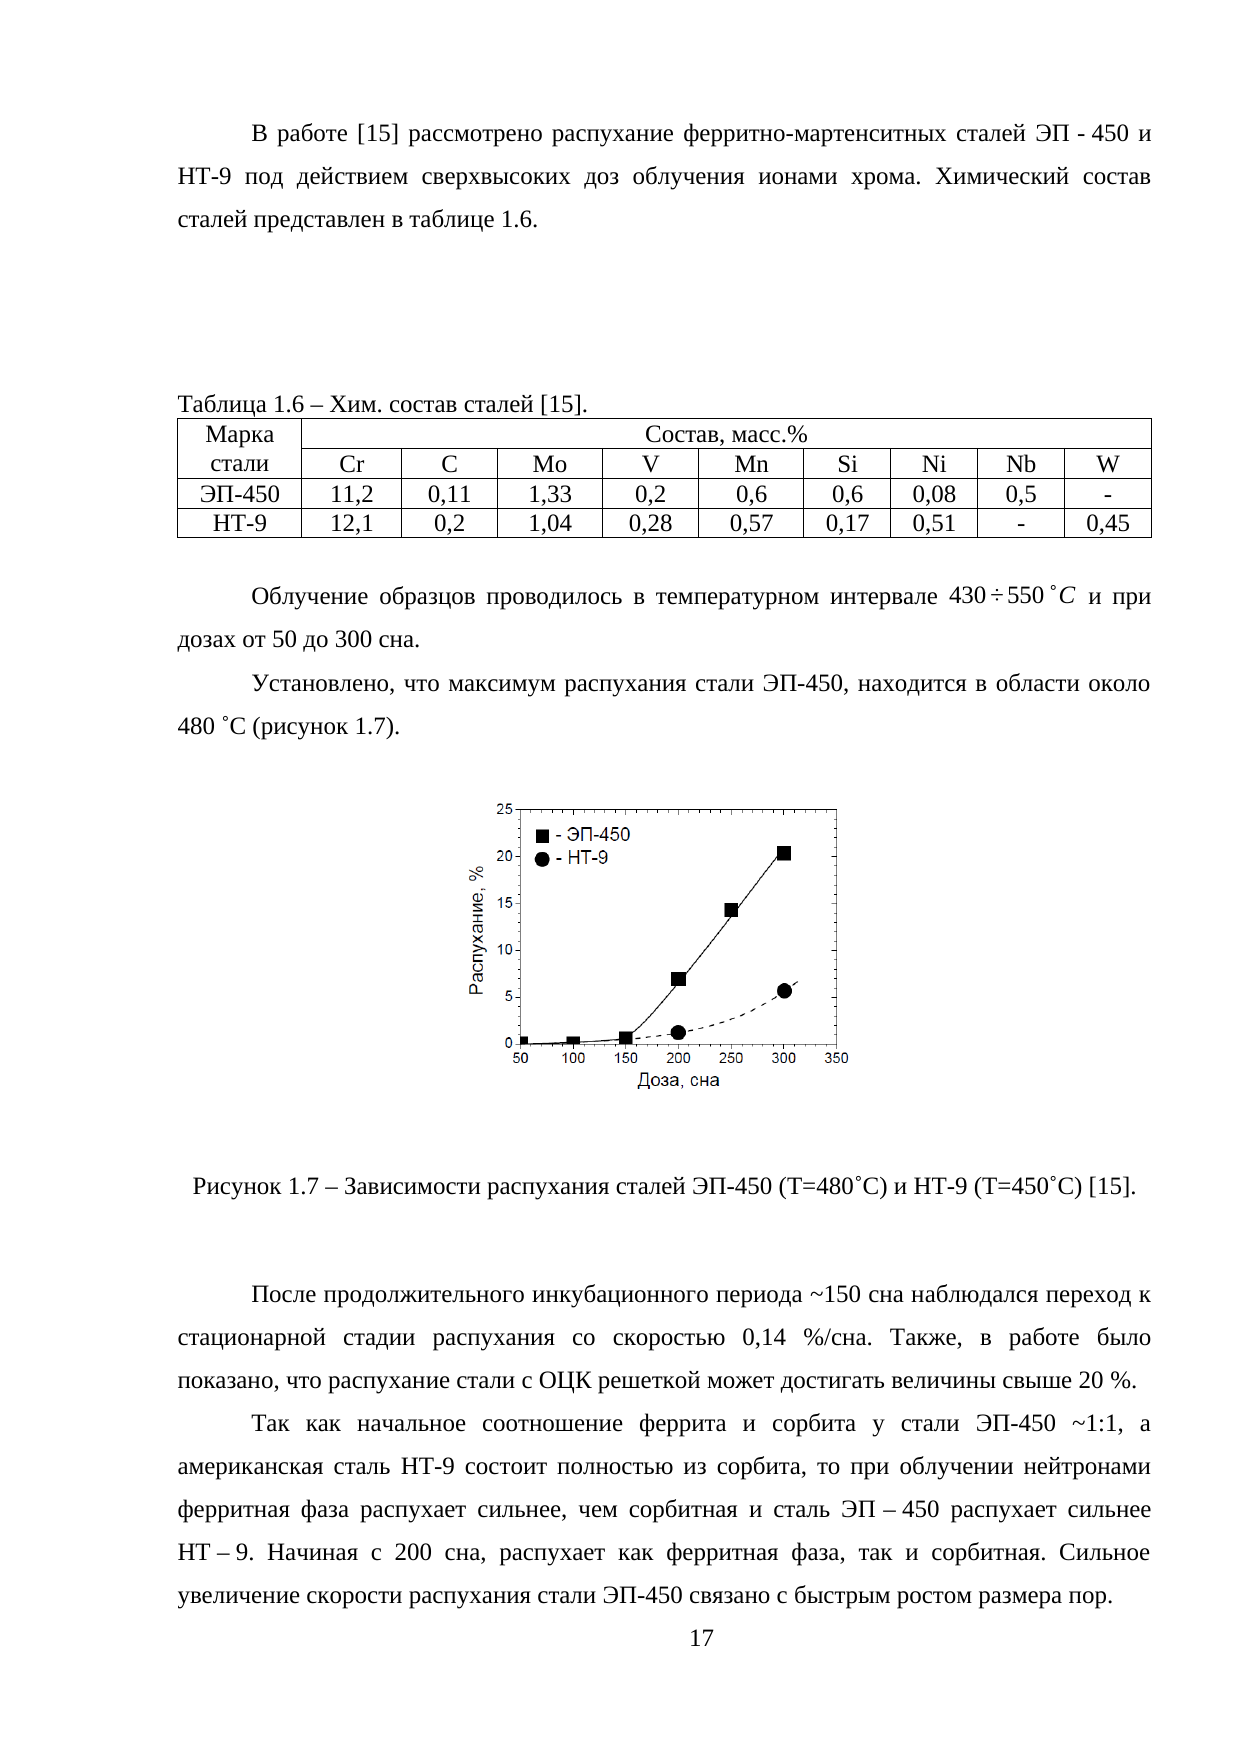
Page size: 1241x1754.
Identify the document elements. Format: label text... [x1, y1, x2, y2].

table_cell Si [804, 449, 890, 478]
table_cell НТ-9 [178, 509, 301, 537]
table_header Марка стали [178, 419, 301, 478]
table_cell 0,57 [699, 509, 803, 537]
table_cell Ni [891, 449, 977, 478]
text Установлено, что максимум распухания стали ЭП-450, находится в области около 480 ˚С (рисунок 1.7). [177, 668, 1152, 739]
table_cell Mo [498, 449, 602, 478]
table_cell 0,2 [603, 479, 698, 507]
table_cell 0,11 [402, 479, 497, 507]
text После продолжительного инкубационного периода ~150 сна наблюдался переход к стационарной стадии распухания со скоростью 0,14 %/сна. Также, в работе было показано, что распухание стали с ОЦК решеткой может достигать величины свыше 20 %. [177, 1279, 1152, 1394]
table_cell 0,2 [402, 509, 497, 537]
table_cell - [1065, 479, 1151, 507]
table_cell 0,08 [891, 479, 977, 507]
table_header Состав, масс.% [302, 419, 1151, 448]
text Таблица 1.6 – Хим. состав сталей [15]. [177, 389, 1152, 418]
table_cell Cr [302, 449, 401, 478]
text Рисунок 1.7 – Зависимости распухания сталей ЭП-450 (Т=480˚C) и НТ-9 (Т=450˚C) [15]. [177, 1171, 1152, 1200]
table_cell 0,6 [699, 479, 803, 507]
table_cell 1,33 [498, 479, 602, 507]
table_cell 1,04 [498, 509, 602, 537]
text Облучение образцов проводилось в температурном интервале и при дозах от 50 до 300 сна. [177, 581, 1152, 653]
table_cell 0,5 [978, 479, 1064, 507]
table_cell ЭП-450 [178, 479, 301, 507]
table_cell Mn [699, 449, 803, 478]
table_cell C [402, 449, 497, 478]
table_cell 0,51 [891, 509, 977, 537]
table_cell Nb [978, 449, 1064, 478]
table_cell 0,28 [603, 509, 698, 537]
table_cell 11,2 [302, 479, 401, 507]
table_cell 0,17 [804, 509, 890, 537]
table_cell 0,45 [1065, 509, 1151, 537]
table_cell - [978, 509, 1064, 537]
table_cell 0,6 [804, 479, 890, 507]
picture [447, 797, 882, 1093]
table_cell 12,1 [302, 509, 401, 537]
text Так как начальное соотношение феррита и сорбита у стали ЭП-450 ~1:1, а американская сталь HT-9 состоит полностью из сорбита, то при облучении нейтронами ферритная фаза распухает сильнее, чем сорбитная и сталь ЭП – 450 распухает сильнее HT – 9. Начиная с 200 сна, распухает как ферритная фаза, так и сорбитная. Сильное увеличение скорости распухания стали ЭП-450 связано с быстрым ростом размера пор. [177, 1408, 1152, 1609]
text В работе [15] рассмотрено распухание ферритно-мартенситных сталей ЭП - 450 и НТ-9 под действием сверхвысоких доз облучения ионами хрома. Химический состав сталей представлен в таблице 1.6. [177, 118, 1152, 233]
table_cell V [603, 449, 698, 478]
table_cell W [1065, 449, 1151, 478]
